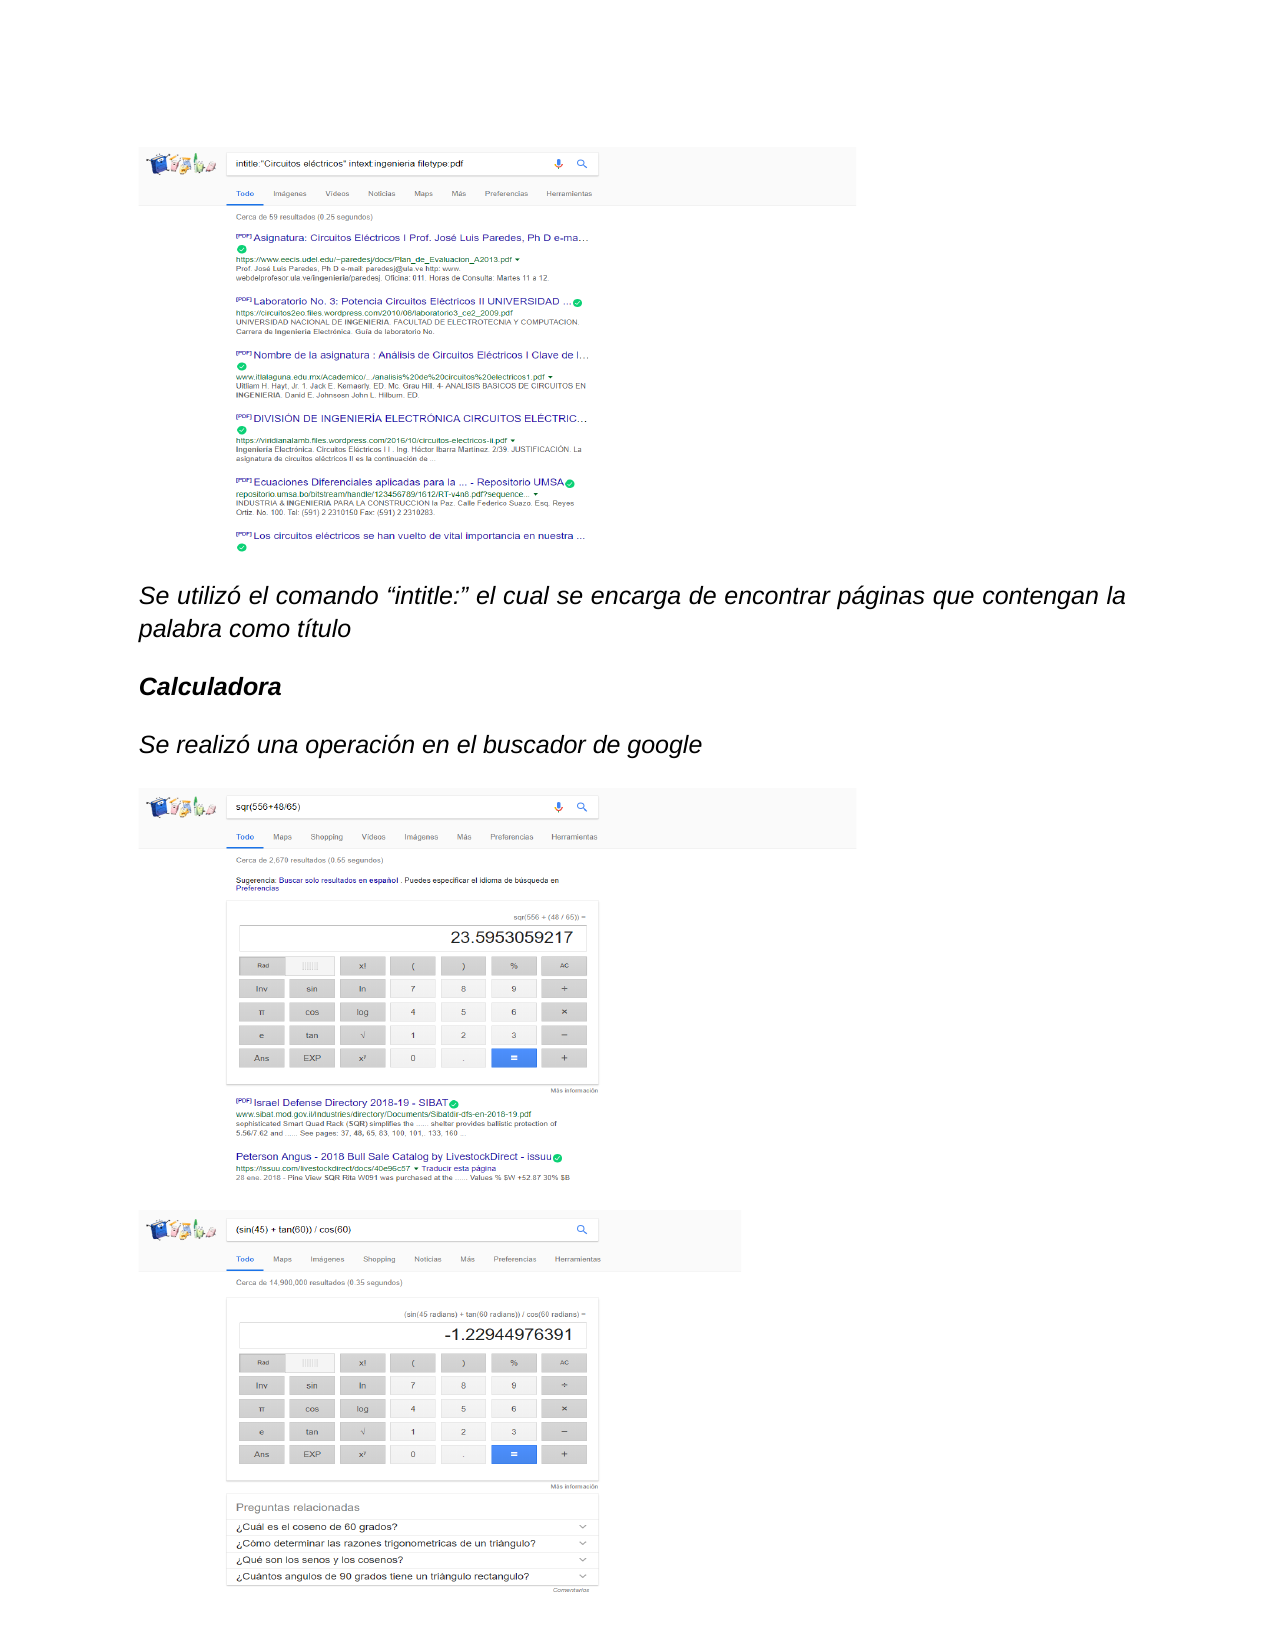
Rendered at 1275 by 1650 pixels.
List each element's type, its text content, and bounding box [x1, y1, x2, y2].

text Calculadora [139, 672, 1128, 701]
picture [138, 147, 857, 552]
text Se realizó una operación en el buscador de google [139, 730, 1128, 759]
text Se utilizó el comando “intitle:” el cual se encarga de encontrar páginas que contengan la palabra como título [139, 581, 1128, 643]
picture [138, 1210, 742, 1596]
picture [138, 788, 857, 1182]
